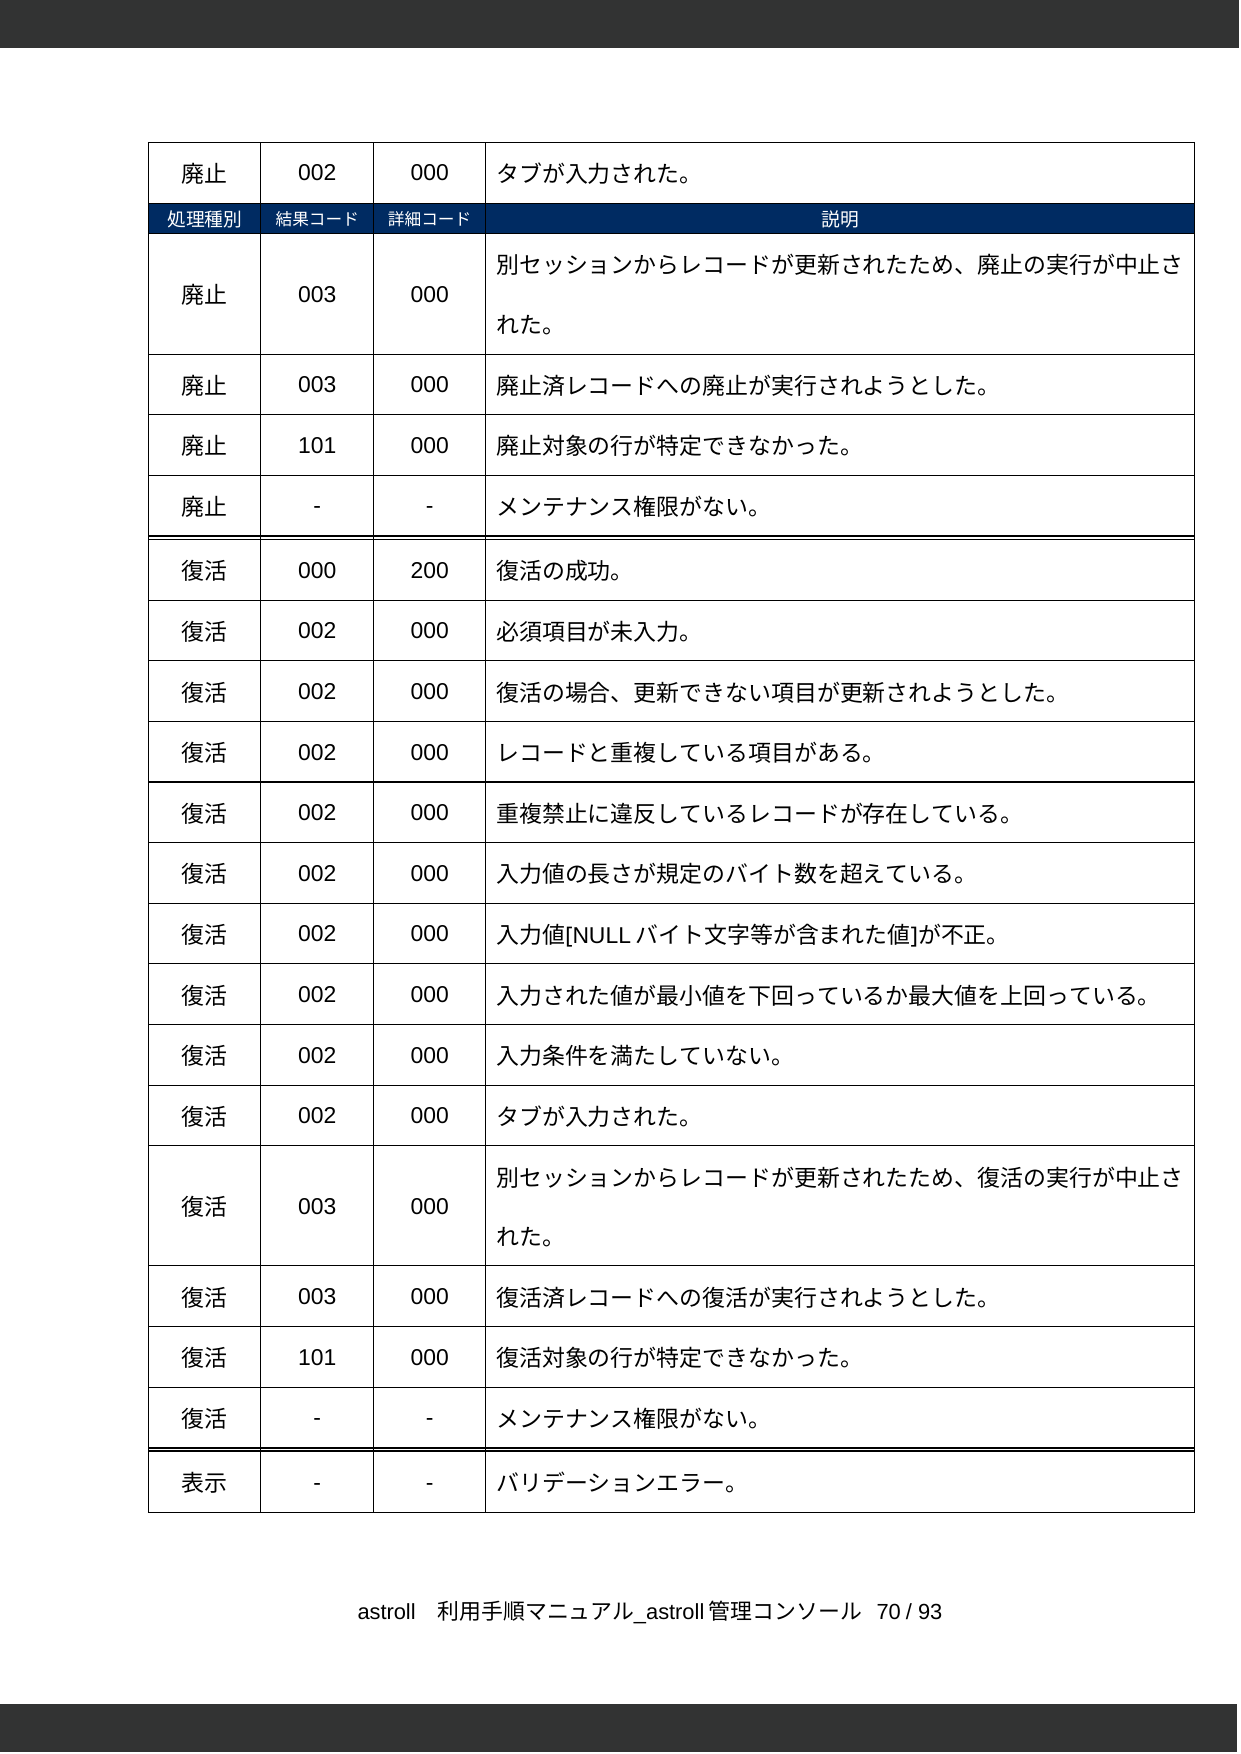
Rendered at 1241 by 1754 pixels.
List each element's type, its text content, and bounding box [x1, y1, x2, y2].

table_cell 復活 [149, 601, 260, 660]
table_cell 000 [374, 355, 485, 414]
table_cell - [374, 1452, 485, 1512]
table_cell 廃止済レコードへの廃止が実行されようとした。 [486, 355, 1194, 414]
table_cell 101 [261, 415, 373, 475]
table_cell 000 [374, 1266, 485, 1326]
table_cell - [374, 476, 485, 535]
table_cell 000 [374, 1146, 485, 1265]
table_cell 000 [374, 1025, 485, 1084]
table_cell 000 [374, 143, 485, 202]
table_cell 000 [374, 904, 485, 963]
table_cell 002 [261, 1025, 373, 1084]
table_cell 000 [374, 415, 485, 475]
table_cell 復活 [149, 964, 260, 1024]
table_cell 復活 [149, 1327, 260, 1387]
table_cell 復活対象の行が特定できなかった。 [486, 1327, 1194, 1387]
table_cell 000 [374, 964, 485, 1024]
table_cell 復活 [149, 843, 260, 903]
table_cell 002 [261, 1086, 373, 1145]
table_cell 復活 [149, 661, 260, 721]
table_cell - [261, 1388, 373, 1447]
table_cell 表示 [149, 1452, 260, 1512]
table_cell 別セッションからレコードが更新されたため、廃止の実行が中止された。 [486, 234, 1194, 353]
table_cell 000 [374, 783, 485, 842]
table_cell 000 [374, 661, 485, 721]
table_cell 002 [261, 964, 373, 1024]
table_cell 000 [374, 1086, 485, 1145]
table_cell - [261, 1452, 373, 1512]
table_cell 002 [261, 601, 373, 660]
table_cell 003 [261, 234, 373, 353]
table_cell 復活済レコードへの復活が実行されようとした。 [486, 1266, 1194, 1326]
table_cell 101 [261, 1327, 373, 1387]
table_cell - [261, 476, 373, 535]
table_cell - [374, 1388, 485, 1447]
table_cell 003 [261, 355, 373, 414]
table_cell 000 [374, 722, 485, 781]
table_cell 入力条件を満たしていない。 [486, 1025, 1194, 1084]
table_cell 000 [374, 1327, 485, 1387]
table_cell 000 [374, 843, 485, 903]
table_cell メンテナンス権限がない。 [486, 1388, 1194, 1447]
table_cell 003 [261, 1266, 373, 1326]
table_cell 復活 [149, 1266, 260, 1326]
table_cell 002 [261, 661, 373, 721]
table_cell 重複禁止に違反しているレコードが存在している。 [486, 783, 1194, 842]
picture [0, 0, 1239, 48]
table_cell 必須項目が未入力。 [486, 601, 1194, 660]
table_cell 002 [261, 722, 373, 781]
table_cell 結果コード [261, 204, 373, 233]
table_cell 復活 [149, 1086, 260, 1145]
table_cell 復活の成功。 [486, 540, 1194, 599]
table_cell 復活 [149, 1146, 260, 1265]
table_cell タブが入力された。 [486, 143, 1194, 202]
table_cell 000 [374, 234, 485, 353]
table_cell 200 [374, 540, 485, 599]
table_cell 説明 [486, 204, 1194, 233]
table_cell 入力された値が最小値を下回っているか最大値を上回っている。 [486, 964, 1194, 1024]
table_cell バリデーションエラー。 [486, 1452, 1194, 1512]
table_cell 復活 [149, 722, 260, 781]
table_cell 復活 [149, 783, 260, 842]
table_cell 廃止対象の行が特定できなかった。 [486, 415, 1194, 475]
table_cell 002 [261, 783, 373, 842]
table_cell 復活 [149, 1025, 260, 1084]
table_cell メンテナンス権限がない。 [486, 476, 1194, 535]
table_cell タブが入力された。 [486, 1086, 1194, 1145]
table_cell 復活 [149, 904, 260, 963]
table_cell 処理種別 [149, 204, 260, 233]
table_cell 廃止 [149, 234, 260, 353]
table_cell 廃止 [149, 476, 260, 535]
table_cell 復活 [149, 1388, 260, 1447]
table_cell 詳細コード [374, 204, 485, 233]
table_cell 復活の場合、更新できない項目が更新されようとした。 [486, 661, 1194, 721]
table_cell 003 [261, 1146, 373, 1265]
table_cell レコードと重複している項目がある。 [486, 722, 1194, 781]
table_cell 入力値[NULLバイト文字等が含まれた値]が不正。 [486, 904, 1194, 963]
table_cell 002 [261, 843, 373, 903]
table_cell 入力値の長さが規定のバイト数を超えている。 [486, 843, 1194, 903]
table_cell 000 [374, 601, 485, 660]
table_cell 廃止 [149, 355, 260, 414]
table_cell 廃止 [149, 143, 260, 202]
table_cell 復活 [149, 540, 260, 599]
table_cell 002 [261, 143, 373, 202]
table_cell 000 [261, 540, 373, 599]
table_cell 002 [261, 904, 373, 963]
picture [0, 1704, 1237, 1752]
table_cell 別セッションからレコードが更新されたため、復活の実行が中止された。 [486, 1146, 1194, 1265]
table_cell 廃止 [149, 415, 260, 475]
